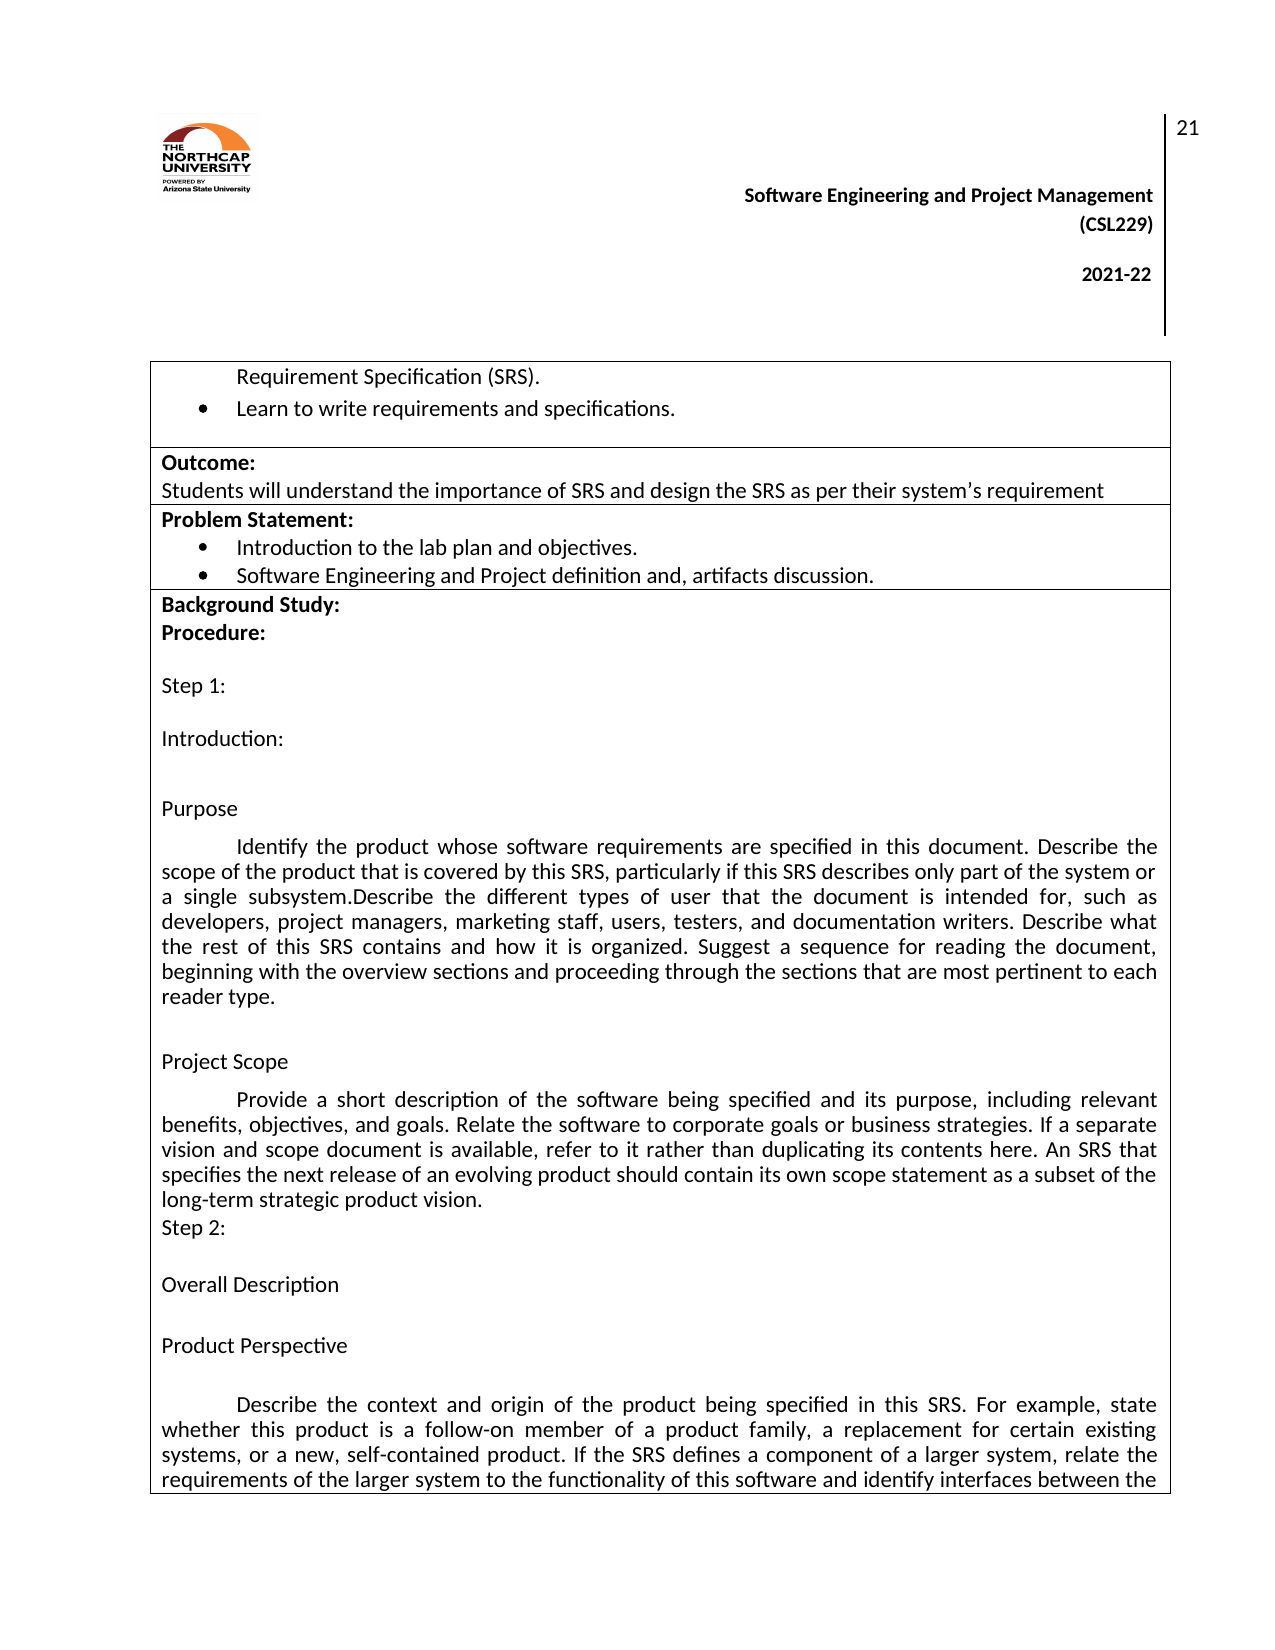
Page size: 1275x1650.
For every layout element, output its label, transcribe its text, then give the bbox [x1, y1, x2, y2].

table_cell Problem Statement: Introduction to the lab plan and objectives. Software Engineering and Project definition and, artifacts discussion. [151, 505, 1170, 589]
picture [155, 113, 260, 202]
table_cell Outcome: Students will understand the importance of SRS and design the SRS as per their system’s requirement [151, 448, 1170, 504]
